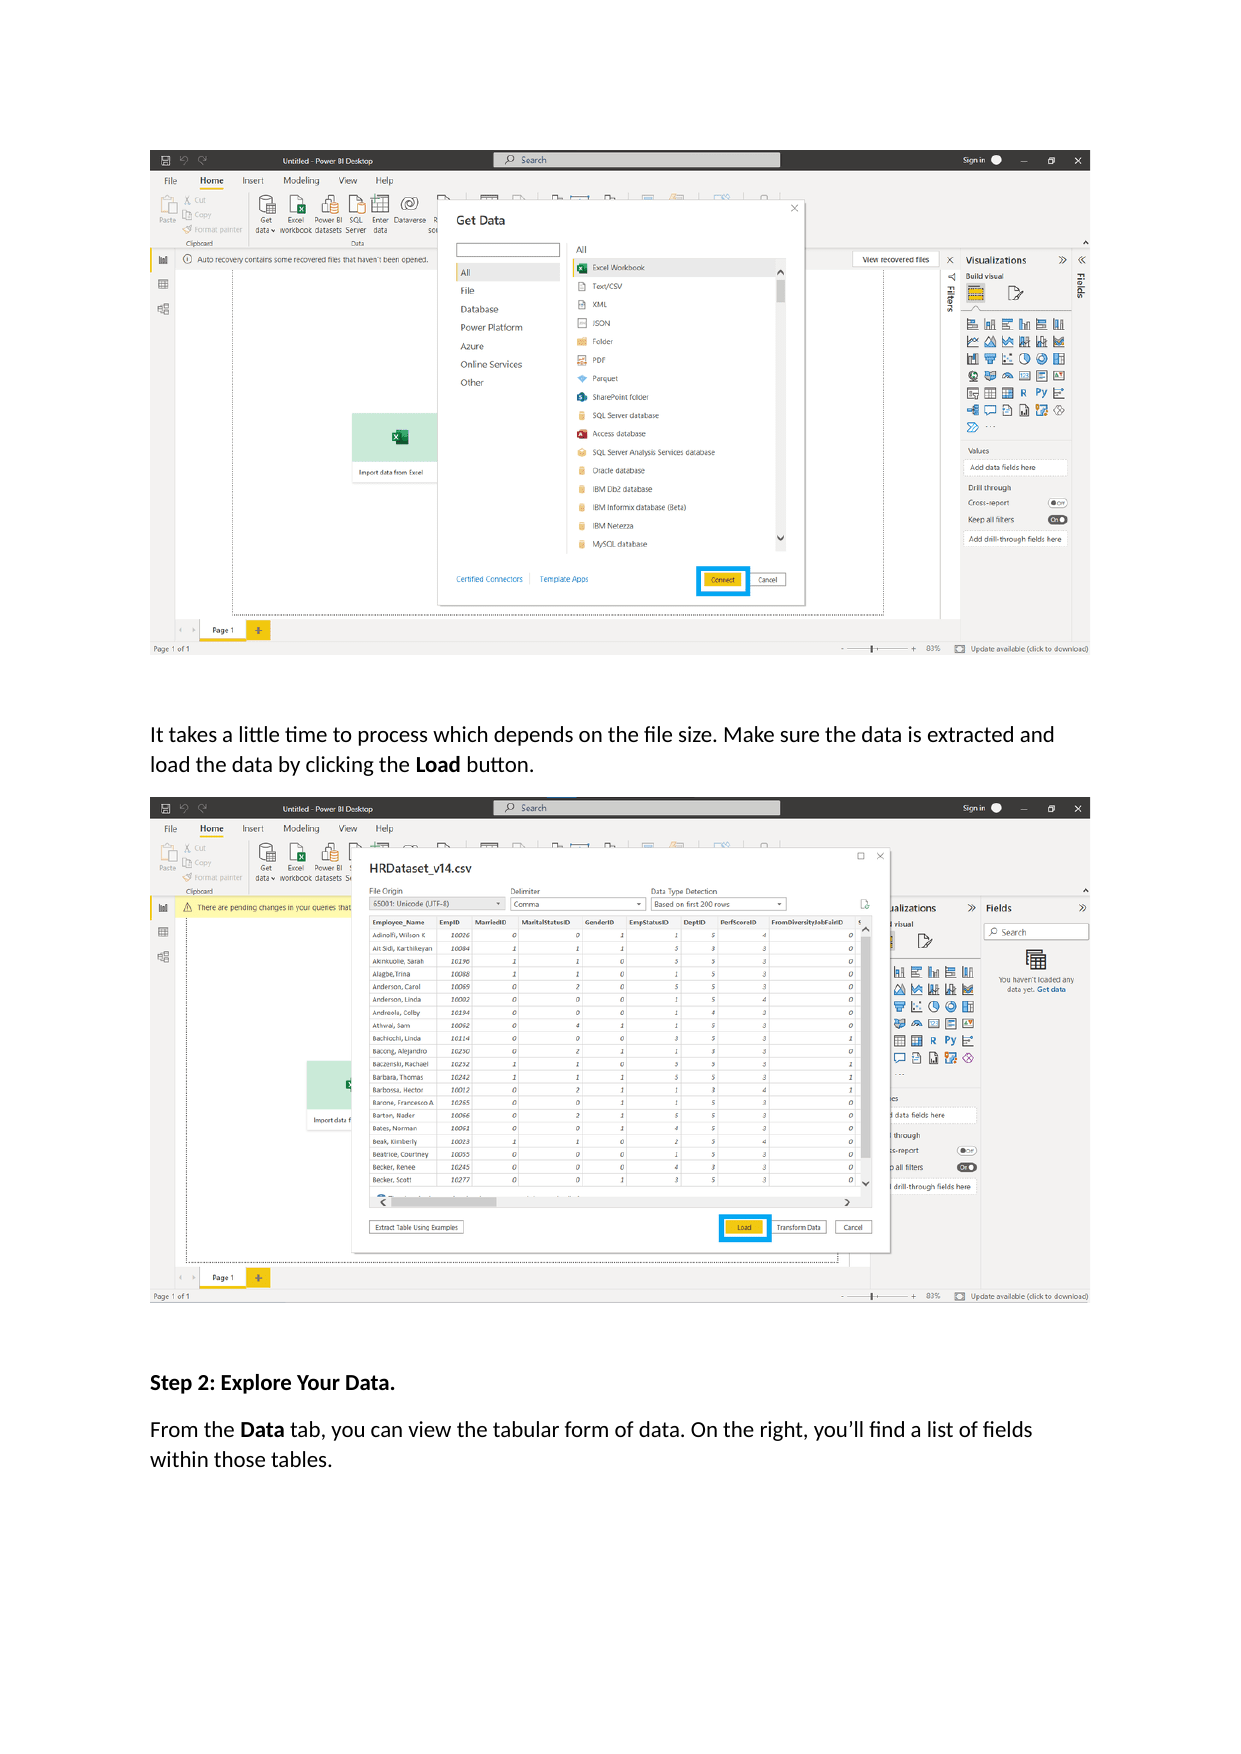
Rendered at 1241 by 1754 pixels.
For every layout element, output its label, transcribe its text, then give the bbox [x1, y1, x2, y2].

picture [150, 797, 1091, 1303]
text Step 2: Explore Your Data. [150, 1368, 1090, 1396]
text It takes a little time to process which depends on the file size. Make sure the data is extracted and load the data by clicking the Load button. [150, 720, 1090, 779]
text From the Data tab, you can view the tabular form of data. On the right, you’ll find a list of fields within those tables. [150, 1415, 1090, 1473]
picture [150, 150, 1091, 655]
